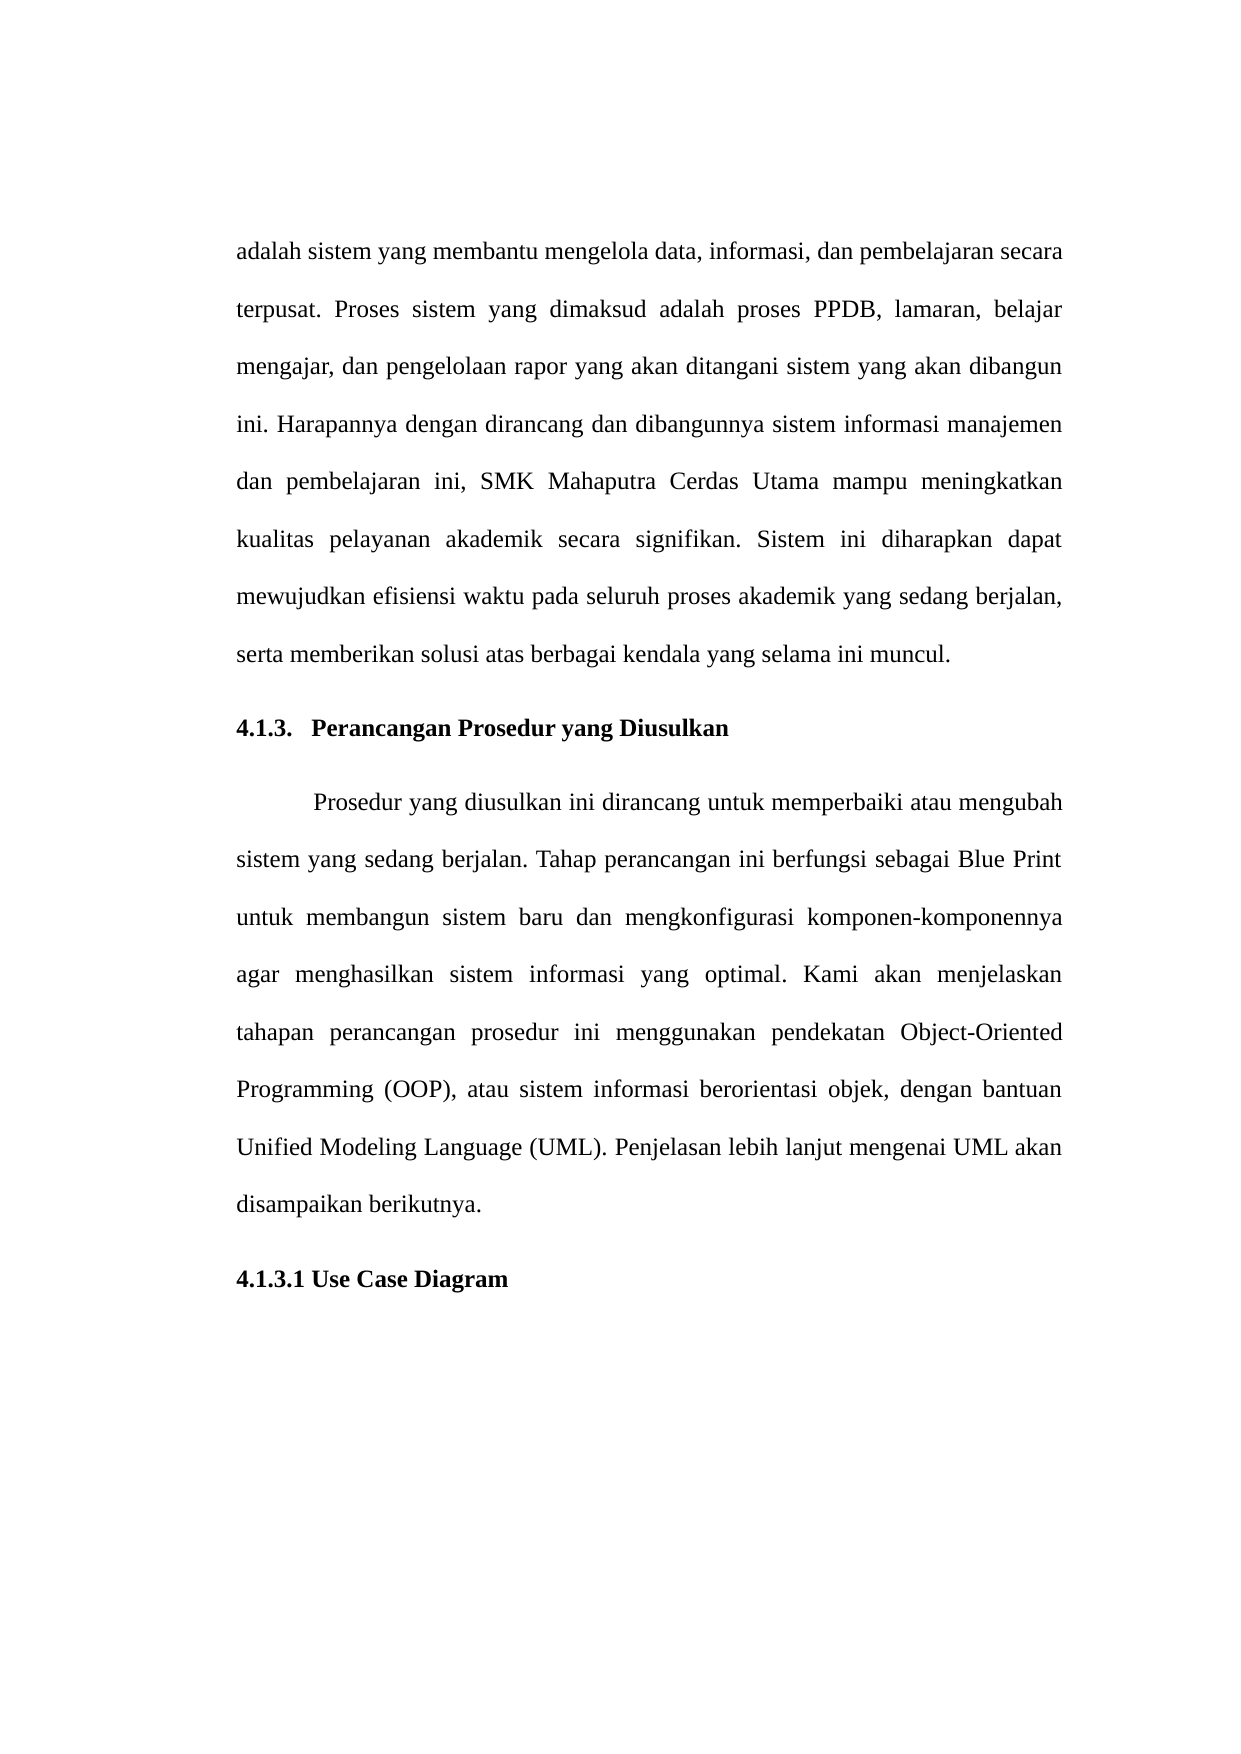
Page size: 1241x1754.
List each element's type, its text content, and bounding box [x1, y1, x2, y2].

list Perancangan Prosedur yang Diusulkan [236, 713, 1063, 742]
text Prosedur yang diusulkan ini dirancang untuk memperbaiki atau mengubah sistem yang sedang berjalan. Tahap perancangan ini berfungsi sebagai Blue Print untuk membangun sistem baru dan mengkonfigurasi komponen-komponennya agar menghasilkan sistem informasi yang optimal. Kami akan menjelaskan tahapan perancangan prosedur ini menggunakan pendekatan Object-Oriented Programming (OOP), atau sistem informasi berorientasi objek, dengan bantuan Unified Modeling Language (UML). Penjelasan lebih lanjut mengenai UML akan disampaikan berikutnya. [236, 787, 1063, 1218]
list Use Case Diagram [236, 1264, 1063, 1292]
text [236, 236, 1063, 667]
